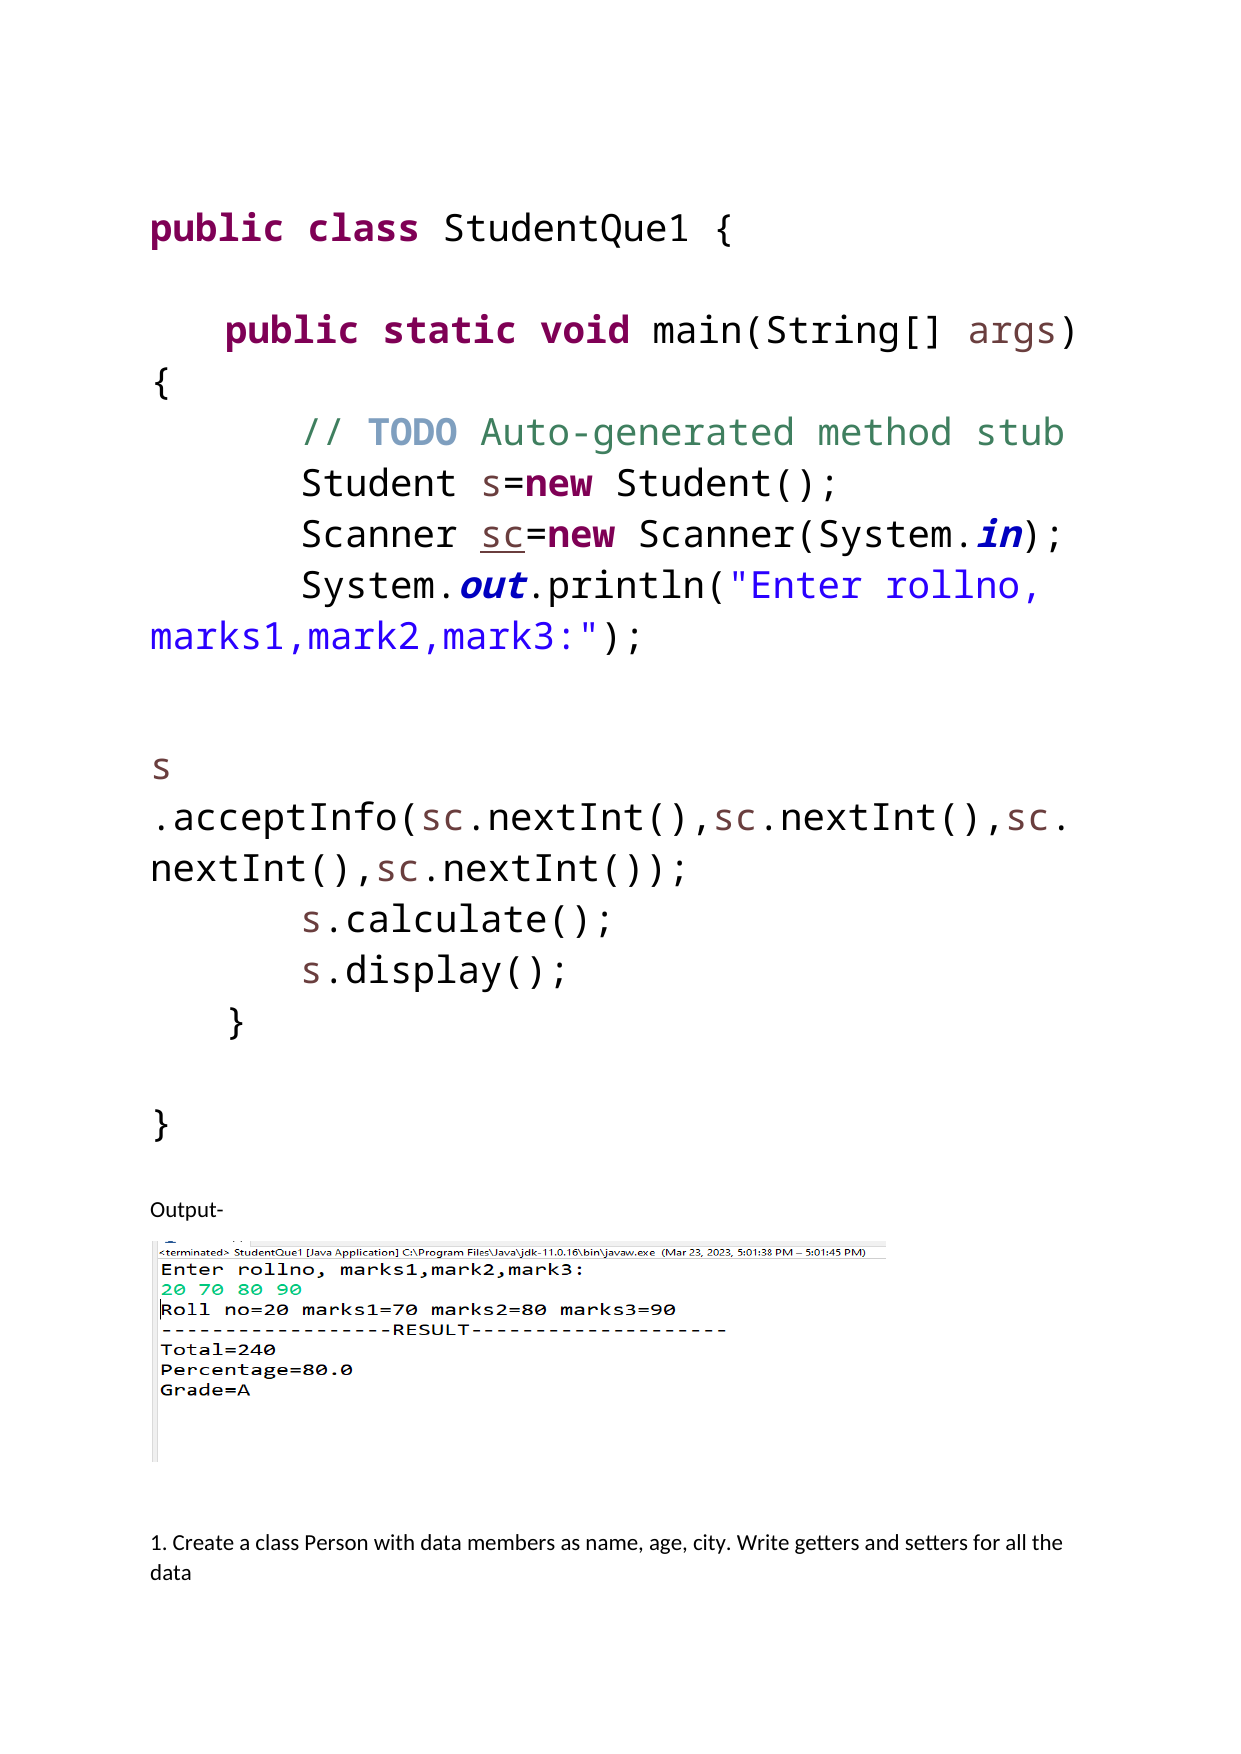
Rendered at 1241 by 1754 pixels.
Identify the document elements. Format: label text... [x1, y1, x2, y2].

text System.out.println("Enter rollno, marks1,mark2,mark3:"); [150, 558, 1090, 660]
text Output- [150, 1195, 1090, 1223]
text } [150, 995, 1090, 1046]
text public static void main(String[] args) { [150, 303, 1090, 405]
text 1. Create a class Person with data members as name, age, city. Write getters and setters for all the data [150, 1528, 1090, 1586]
picture [150, 1241, 886, 1462]
text public class StudentQue1 { [150, 201, 1090, 252]
text } [150, 1097, 1090, 1148]
text s.acceptInfo(sc.nextInt(),sc.nextInt(),sc.nextInt(),sc.nextInt()); [150, 660, 1090, 893]
text s.calculate(); [150, 893, 1090, 944]
text // TODO Auto-generated method stub [150, 405, 1090, 456]
text Scanner sc=new Scanner(System.in); [150, 507, 1090, 558]
text Student s=new Student(); [150, 456, 1090, 507]
text s.display(); [150, 944, 1090, 995]
